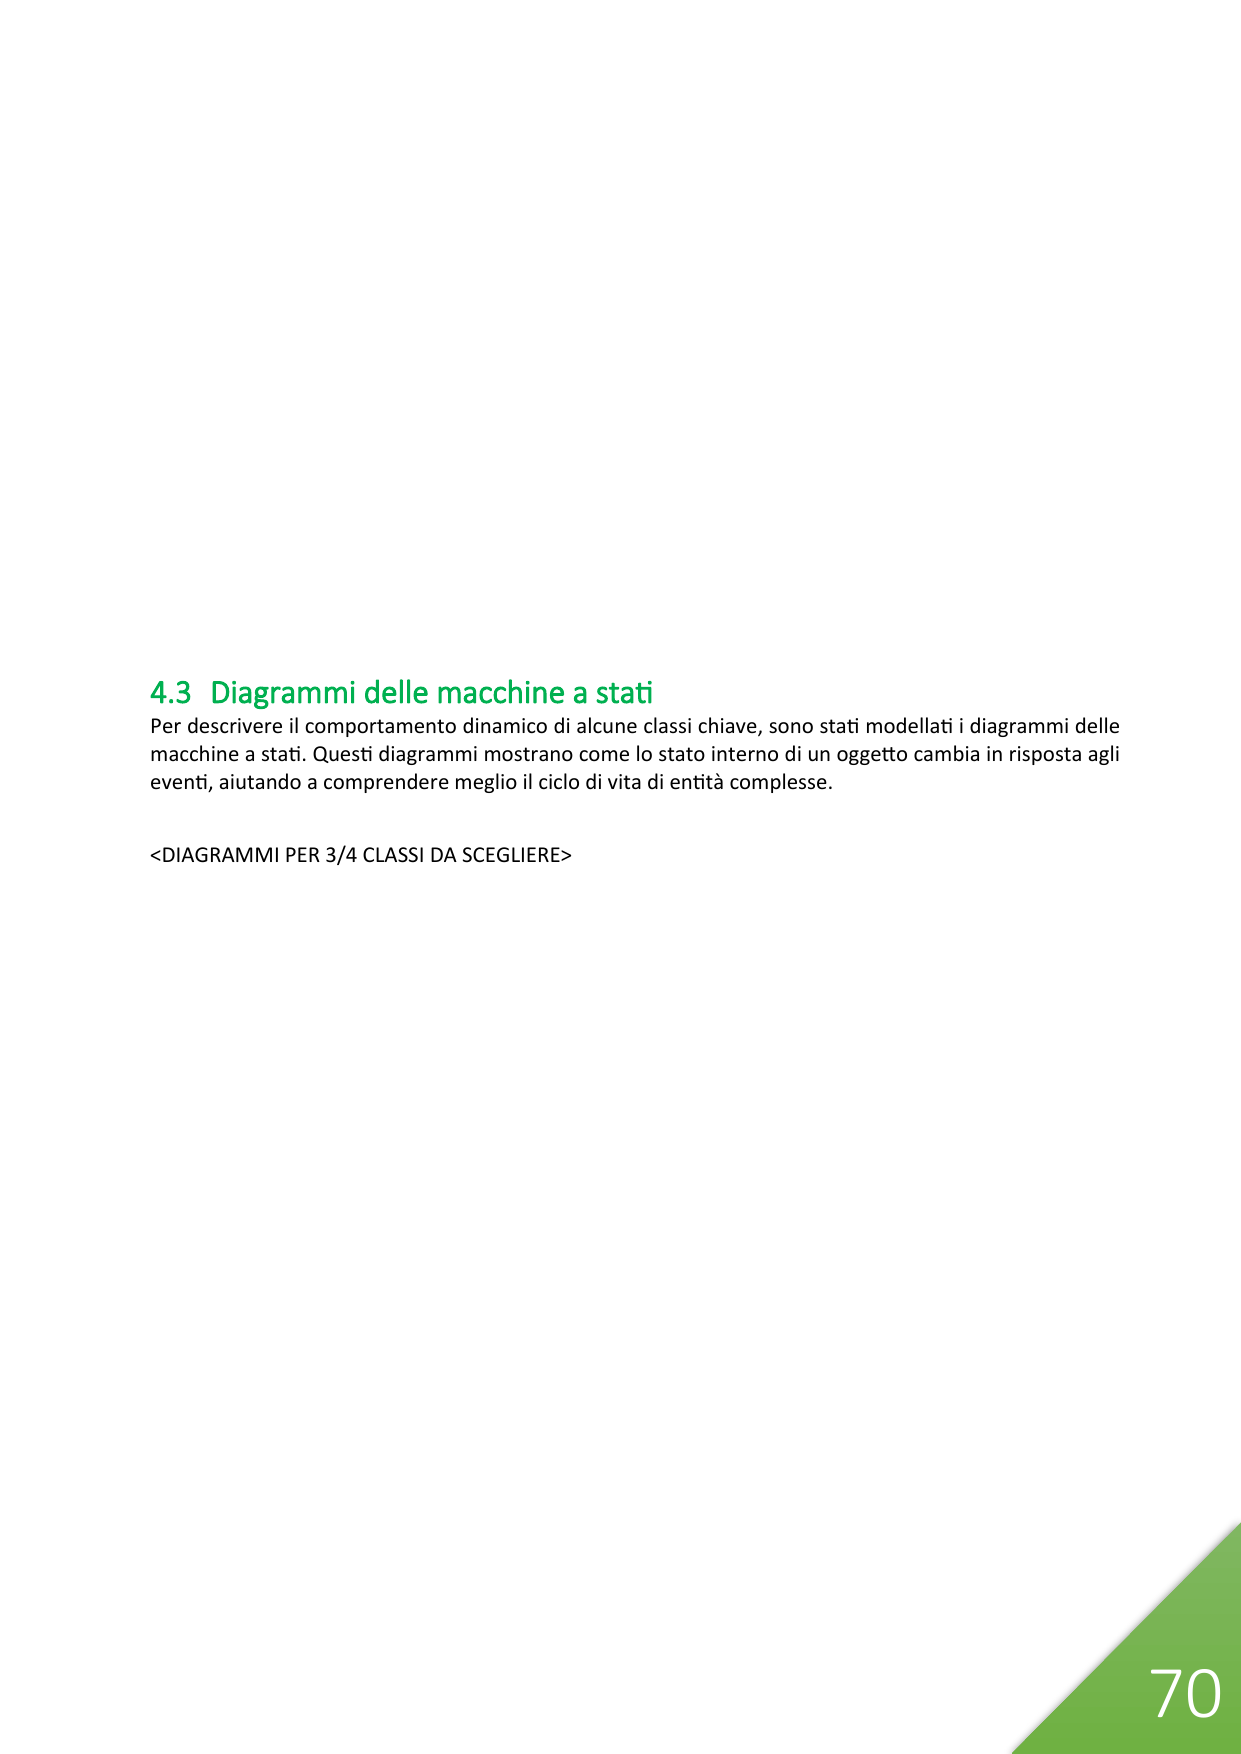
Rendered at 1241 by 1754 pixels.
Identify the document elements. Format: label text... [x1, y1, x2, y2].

text Per descrivere il comportamento dinamico di alcune classi chiave, sono stati modellati i diagrammi delle macchine a stati. Questi diagrammi mostrano come lo stato interno di un oggetto cambia in risposta agli eventi, aiutando a comprendere meglio il ciclo di vita di entità complesse. [150, 711, 1122, 795]
text <DIAGRAMMI PER 3/4 CLASSI DA SCEGLIERE> [150, 840, 1122, 868]
subtitle Diagrammi delle macchine a stati [150, 670, 1122, 711]
